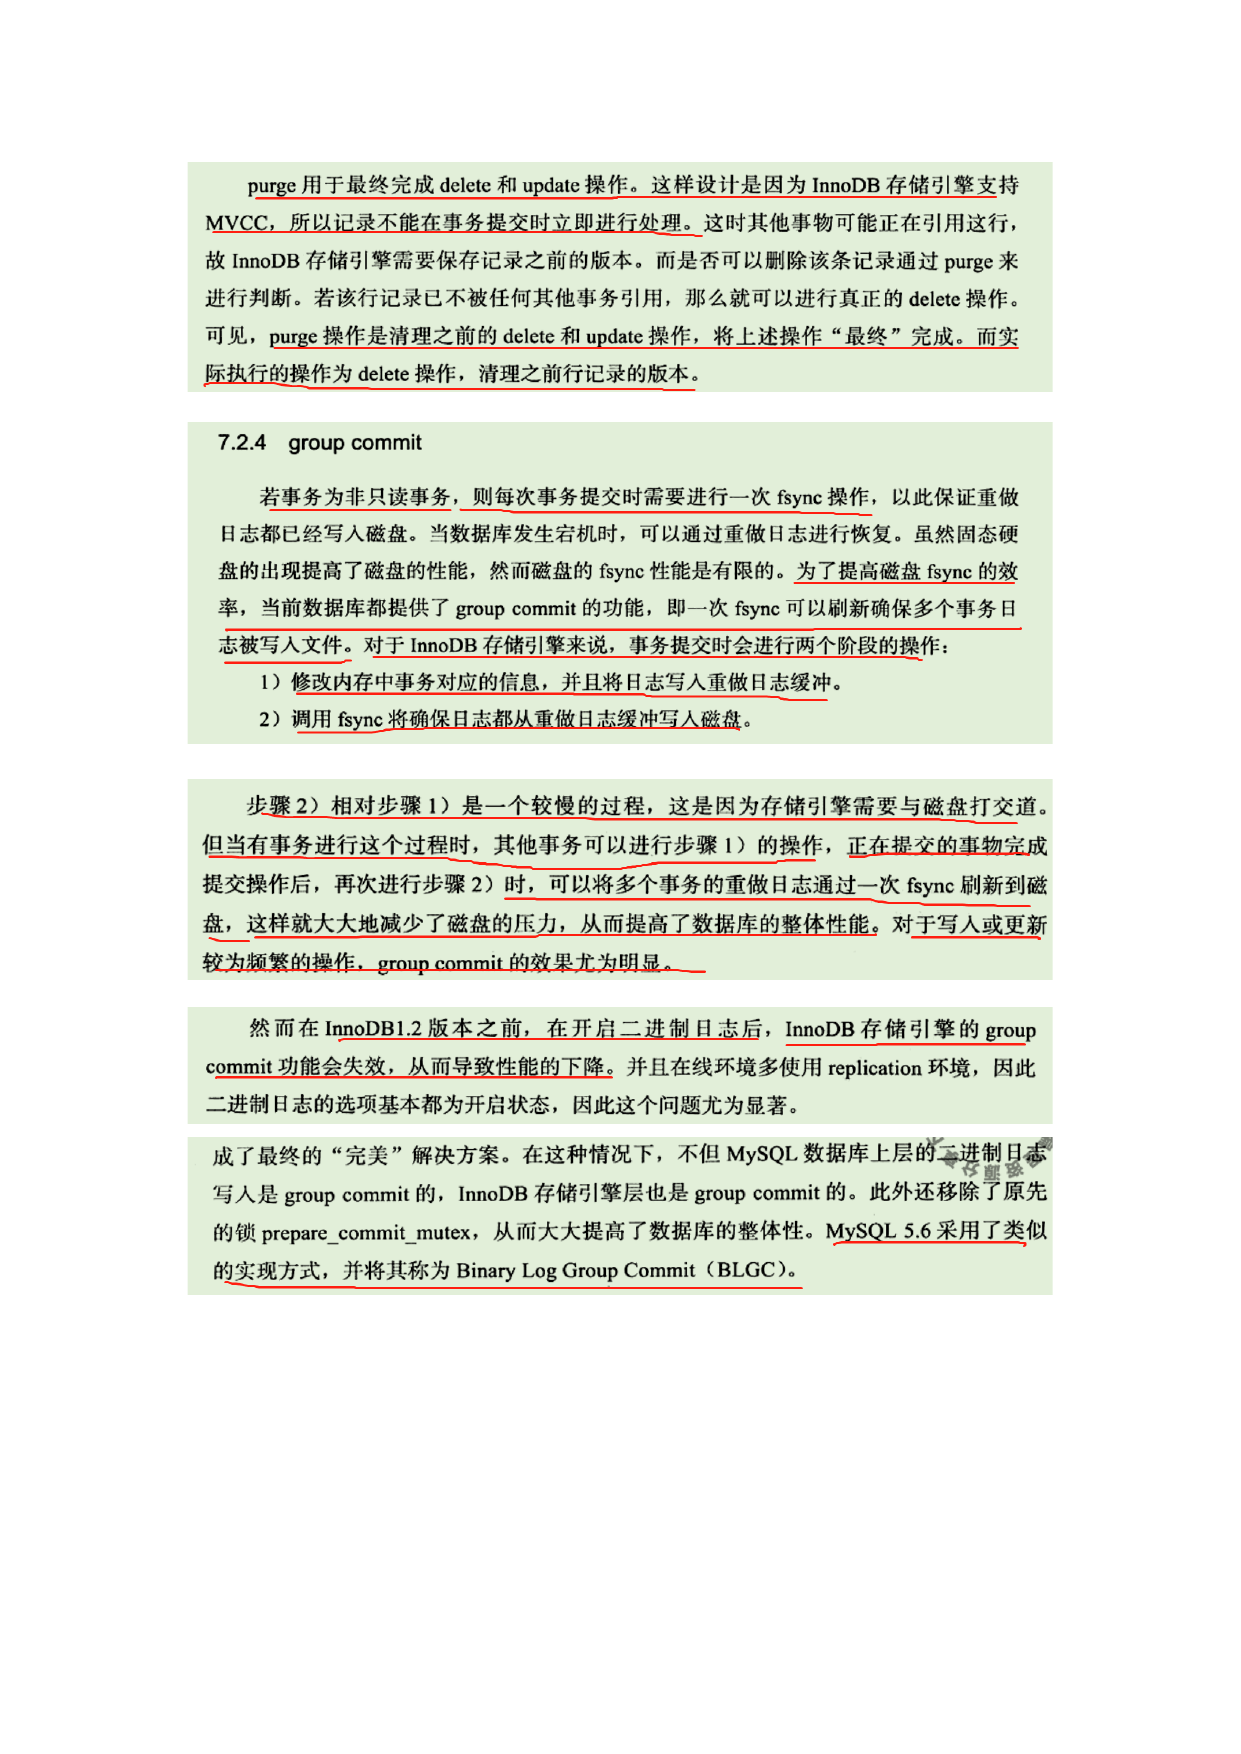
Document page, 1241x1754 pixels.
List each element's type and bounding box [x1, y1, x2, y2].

picture [187, 1007, 1053, 1124]
picture [187, 422, 1053, 744]
picture [187, 779, 1053, 980]
picture [187, 1137, 1053, 1295]
picture [187, 162, 1053, 392]
